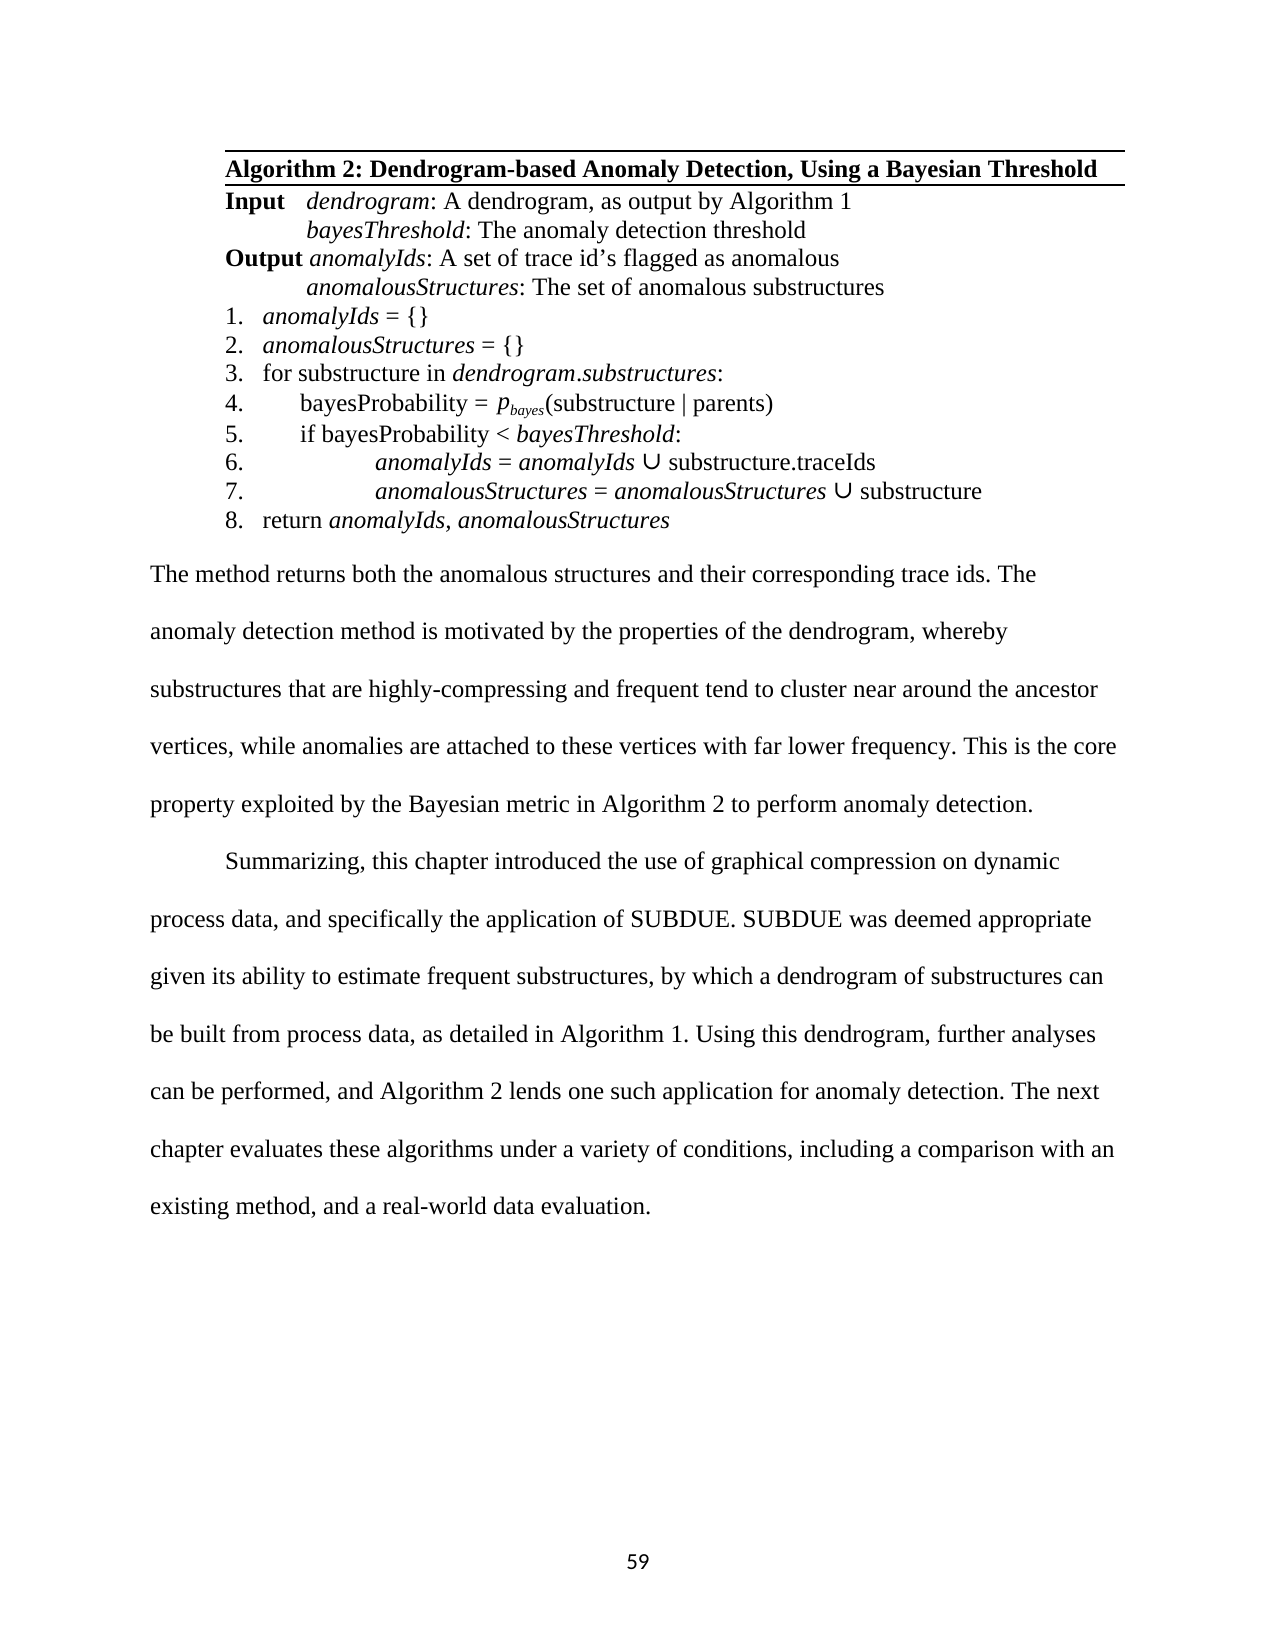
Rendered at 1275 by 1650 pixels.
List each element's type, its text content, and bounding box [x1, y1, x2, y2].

text The method returns both the anomalous structures and their corresponding trace ids. The anomaly detection method is motivated by the properties of the dendrogram, whereby substructures that are highly-compressing and frequent tend to cluster near around the ancestor vertices, while anomalies are attached to these vertices with far lower frequency. This is the core property exploited by the Bayesian metric in Algorithm 2 to perform anomaly detection. [150, 559, 1125, 817]
list anomalyIds = {} [225, 301, 1125, 330]
list if bayesProbability < bayesThreshold: [225, 419, 1125, 447]
list anomalousStructures = {} [225, 330, 1125, 358]
list return anomalyIds, anomalousStructures [225, 505, 1125, 534]
list anomalyIds = anomalyIds substructure.traceIds [225, 447, 1125, 476]
text Output anomalyIds: A set of trace id’s flagged as anomalous [225, 243, 1125, 272]
list bayesProbability = (substructure | parents) [225, 387, 1125, 419]
text anomalousStructures: The set of anomalous substructures [225, 272, 1125, 301]
text Input dendrogram: A dendrogram, as output by Algorithm 1 [225, 186, 1125, 215]
text Summarizing, this chapter introduced the use of graphical compression on dynamic process data, and specifically the application of SUBDUE. SUBDUE was deemed appropriate given its ability to estimate frequent substructures, by which a dendrogram of substructures can be built from process data, as detailed in Algorithm 1. Using this dendrogram, further analyses can be performed, and Algorithm 2 lends one such application for anomaly detection. The next chapter evaluates these algorithms under a variety of conditions, including a comparison with an existing method, and a real-world data evaluation. [150, 846, 1125, 1220]
list anomalousStructures = anomalousStructures substructure [225, 476, 1125, 505]
text Algorithm 2: Dendrogram-based Anomaly Detection, Using a Bayesian Threshold [225, 152, 1125, 184]
text bayesThreshold: The anomaly detection threshold [225, 215, 1125, 243]
list for substructure in dendrogram.substructures: [225, 358, 1125, 387]
